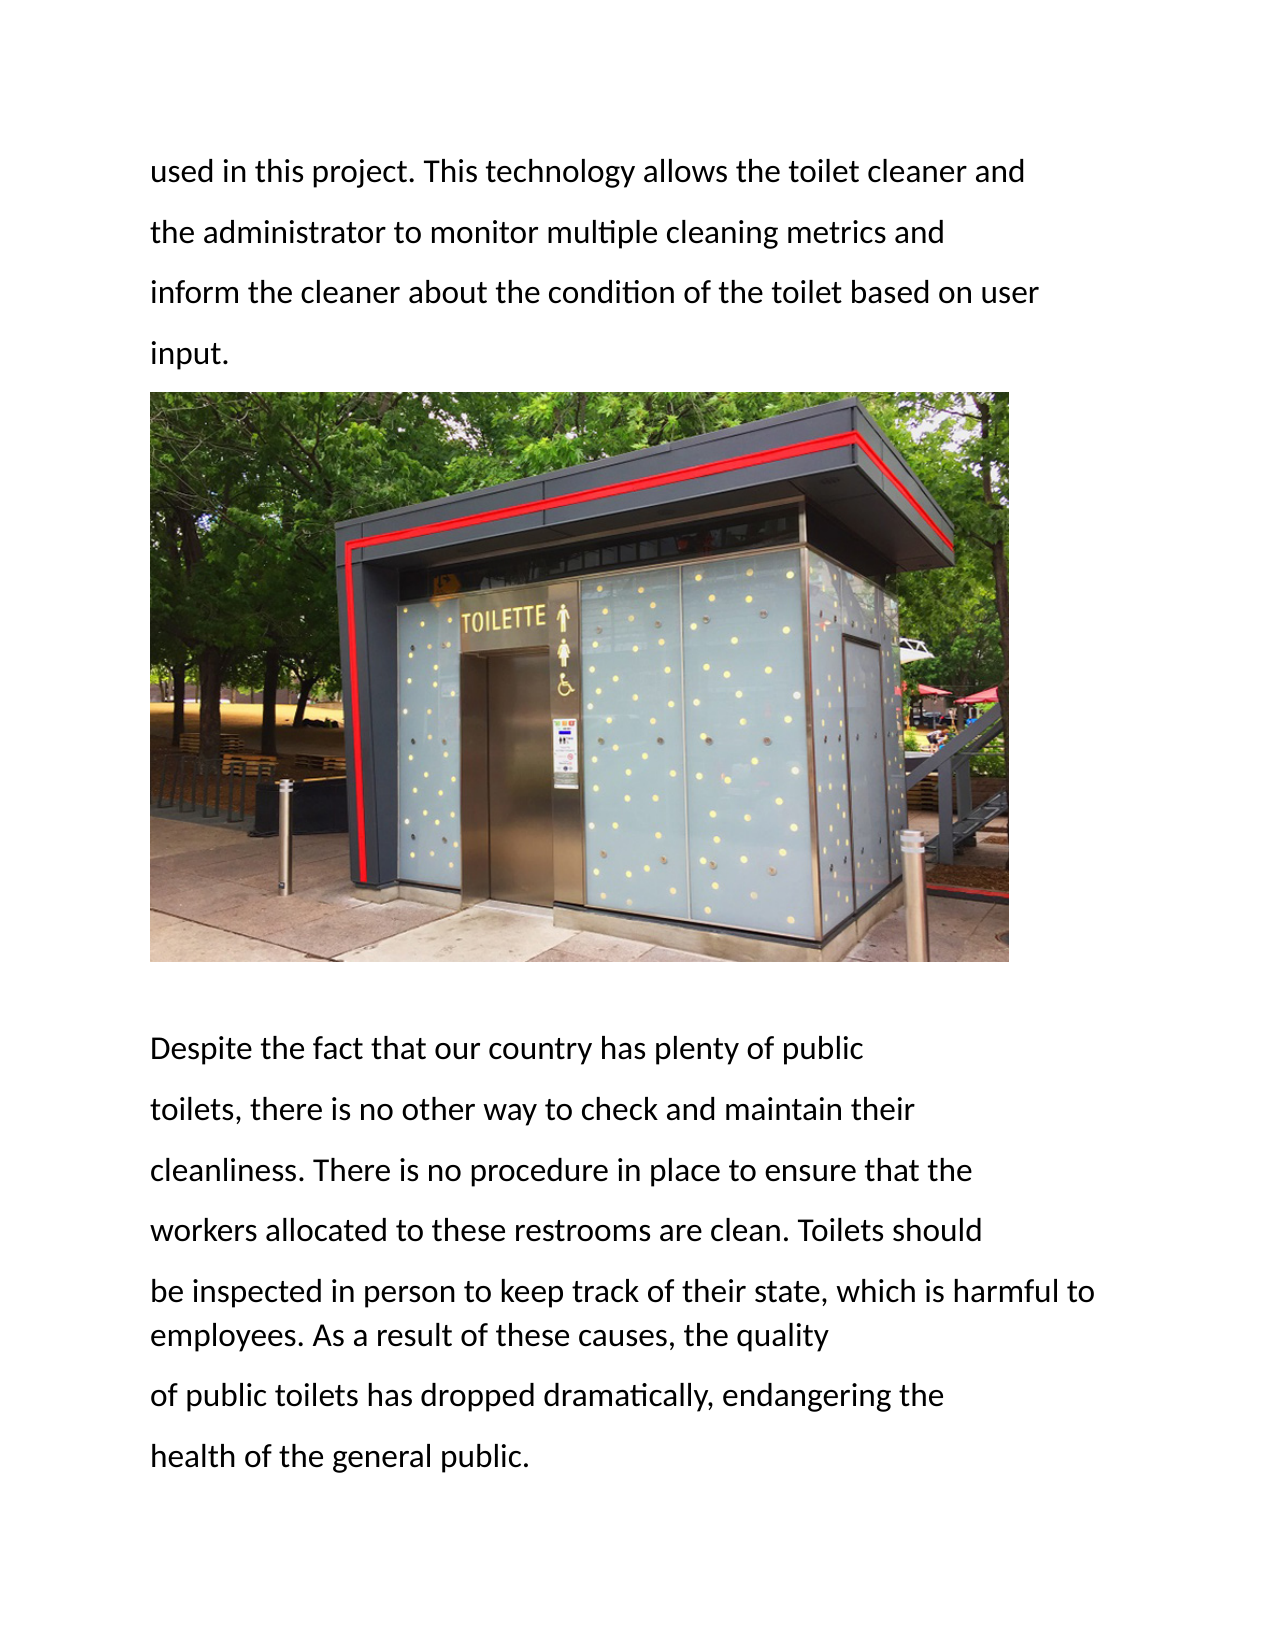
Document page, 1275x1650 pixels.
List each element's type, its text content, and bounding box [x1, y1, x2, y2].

text of public toilets has dropped dramatically, endangering the [150, 1374, 1125, 1415]
text cleanliness. There is no procedure in place to ensure that the [150, 1149, 1125, 1189]
text be inspected in person to keep track of their state, which is harmful to employees. As a result of these causes, the quality [150, 1270, 1125, 1354]
text workers allocated to these restrooms are clean. Toilets should [150, 1209, 1125, 1250]
text Despite the fact that our country has plenty of public [150, 1027, 1125, 1068]
text health of the general public. [150, 1435, 1125, 1476]
text toilets, there is no other way to check and maintain their [150, 1088, 1125, 1129]
picture [150, 392, 1009, 962]
text inform the cleaner about the condition of the toilet based on user [150, 271, 1125, 312]
text the administrator to monitor multiple cleaning metrics and [150, 211, 1125, 251]
text used in this project. This technology allows the toilet cleaner and [150, 150, 1125, 191]
text input. [150, 332, 1125, 373]
